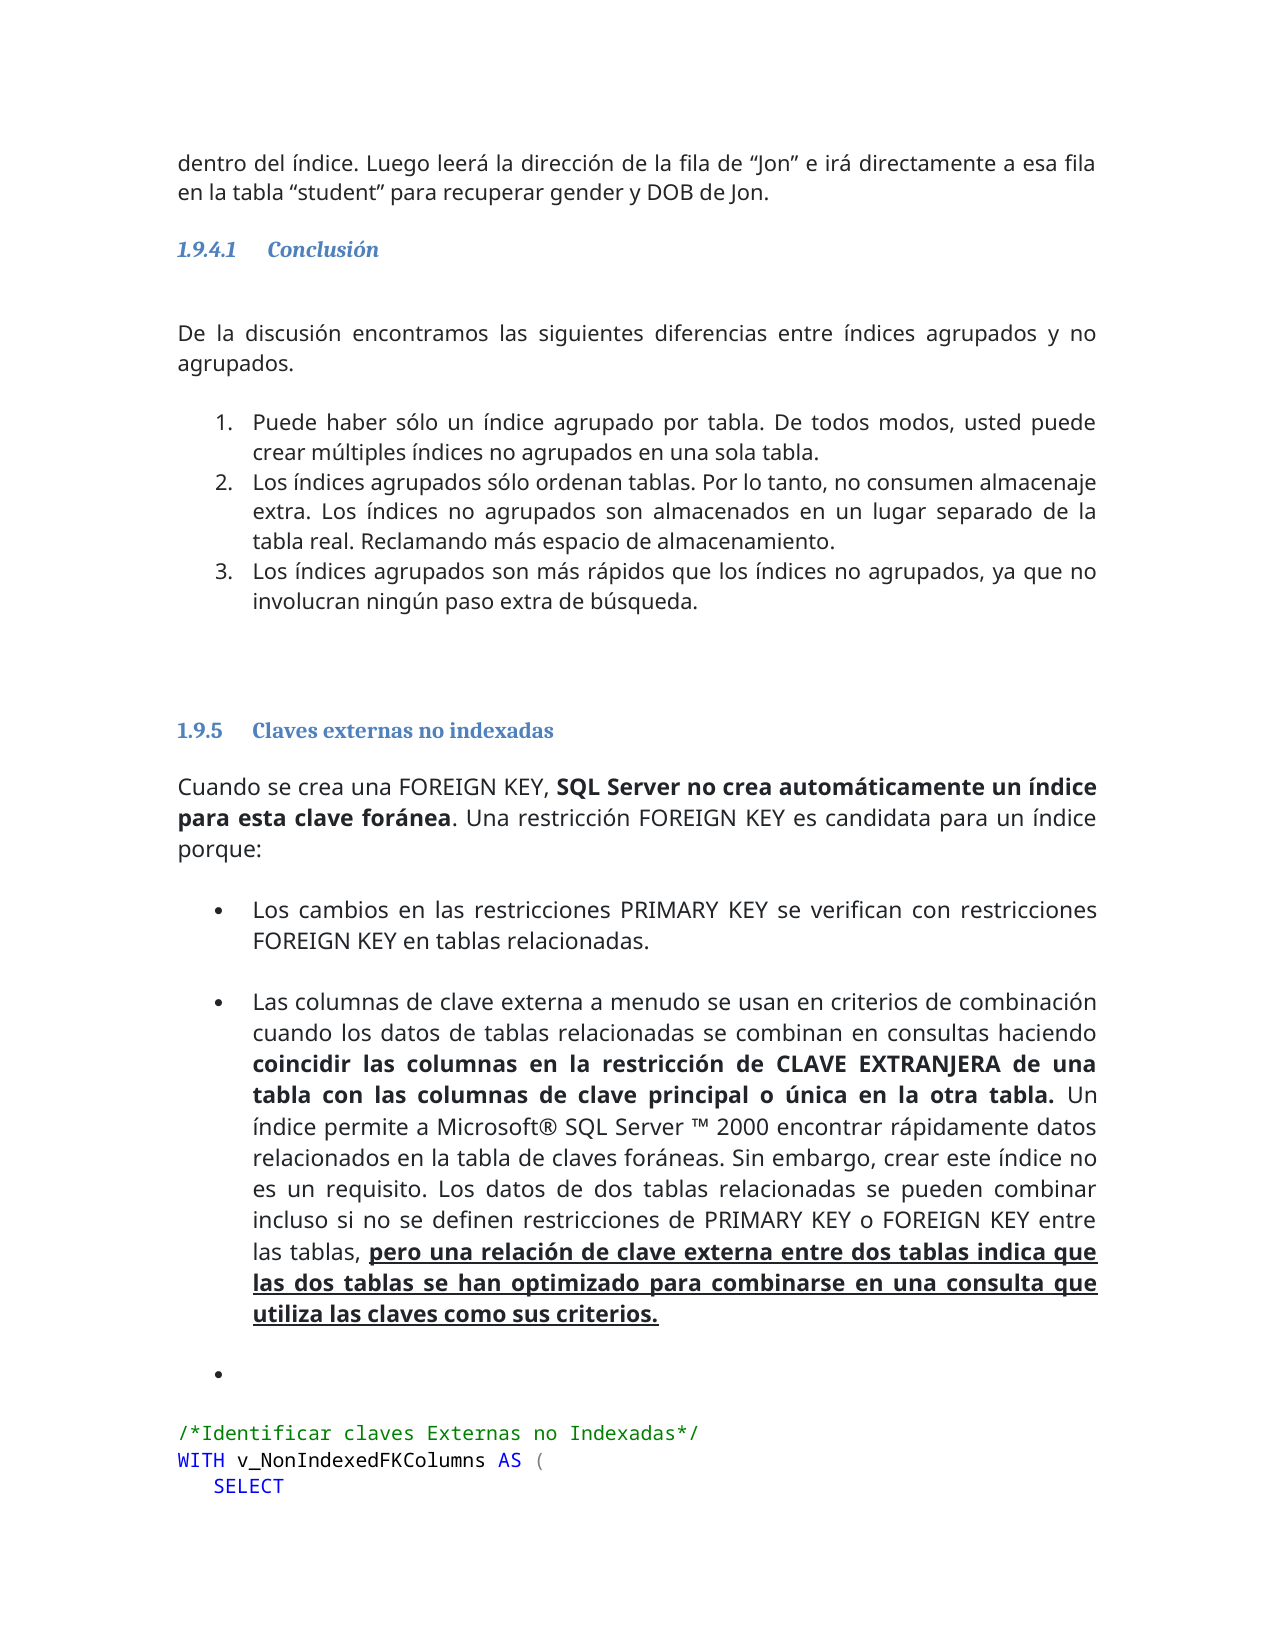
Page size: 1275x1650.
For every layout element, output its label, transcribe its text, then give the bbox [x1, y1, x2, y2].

subtitle Claves externas no indexadas [177, 718, 1098, 744]
text /*Identificar claves Externas no Indexadas*/ [177, 1419, 1098, 1446]
text SELECT [177, 1473, 1098, 1500]
list Las columnas de clave externa a menudo se usan en criterios de combinación cuando los datos de tablas relacionadas se combinan en consultas haciendo coincidir las columnas en la restricción de CLAVE EXTRANJERA de una tabla con las columnas de clave principal o única en la otra tabla. Un índice permite a Microsoft® SQL Server ™ 2000 encontrar rápidamente datos relacionados en la tabla de claves foráneas. Sin embargo, crear este índice no es un requisito. Los datos de dos tablas relacionadas se pueden combinar incluso si no se definen restricciones de PRIMARY KEY o FOREIGN KEY entre las tablas, pero una relación de clave externa entre dos tablas indica que las dos tablas se han optimizado para combinarse en una consulta que utiliza las claves como sus criterios. [215, 986, 1098, 1329]
text WITH v_NonIndexedFKColumns AS ( [177, 1446, 1098, 1473]
text De la discusión encontramos las siguientes diferencias entre índices agrupados y no agrupados. [177, 318, 1098, 378]
list Los índices agrupados sólo ordenan tablas. Por lo tanto, no consumen almacenaje extra. Los índices no agrupados son almacenados en un lugar separado de la tabla real. Reclamando más espacio de almacenamiento. [215, 467, 1098, 556]
list Puede haber sólo un índice agrupado por tabla. De todos modos, usted puede crear múltiples índices no agrupados en una sola tabla. [215, 407, 1098, 467]
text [177, 148, 1098, 207]
list Los índices agrupados son más rápidos que los índices no agrupados, ya que no involucran ningún paso extra de búsqueda. [215, 556, 1098, 616]
text Cuando se crea una FOREIGN KEY, SQL Server no crea automáticamente un índice para esta clave foránea. Una restricción FOREIGN KEY es candidata para un índice porque: [177, 771, 1098, 865]
subtitle Conclusión [177, 236, 1098, 263]
list Los cambios en las restricciones PRIMARY KEY se verifican con restricciones FOREIGN KEY en tablas relacionadas. [215, 894, 1098, 956]
